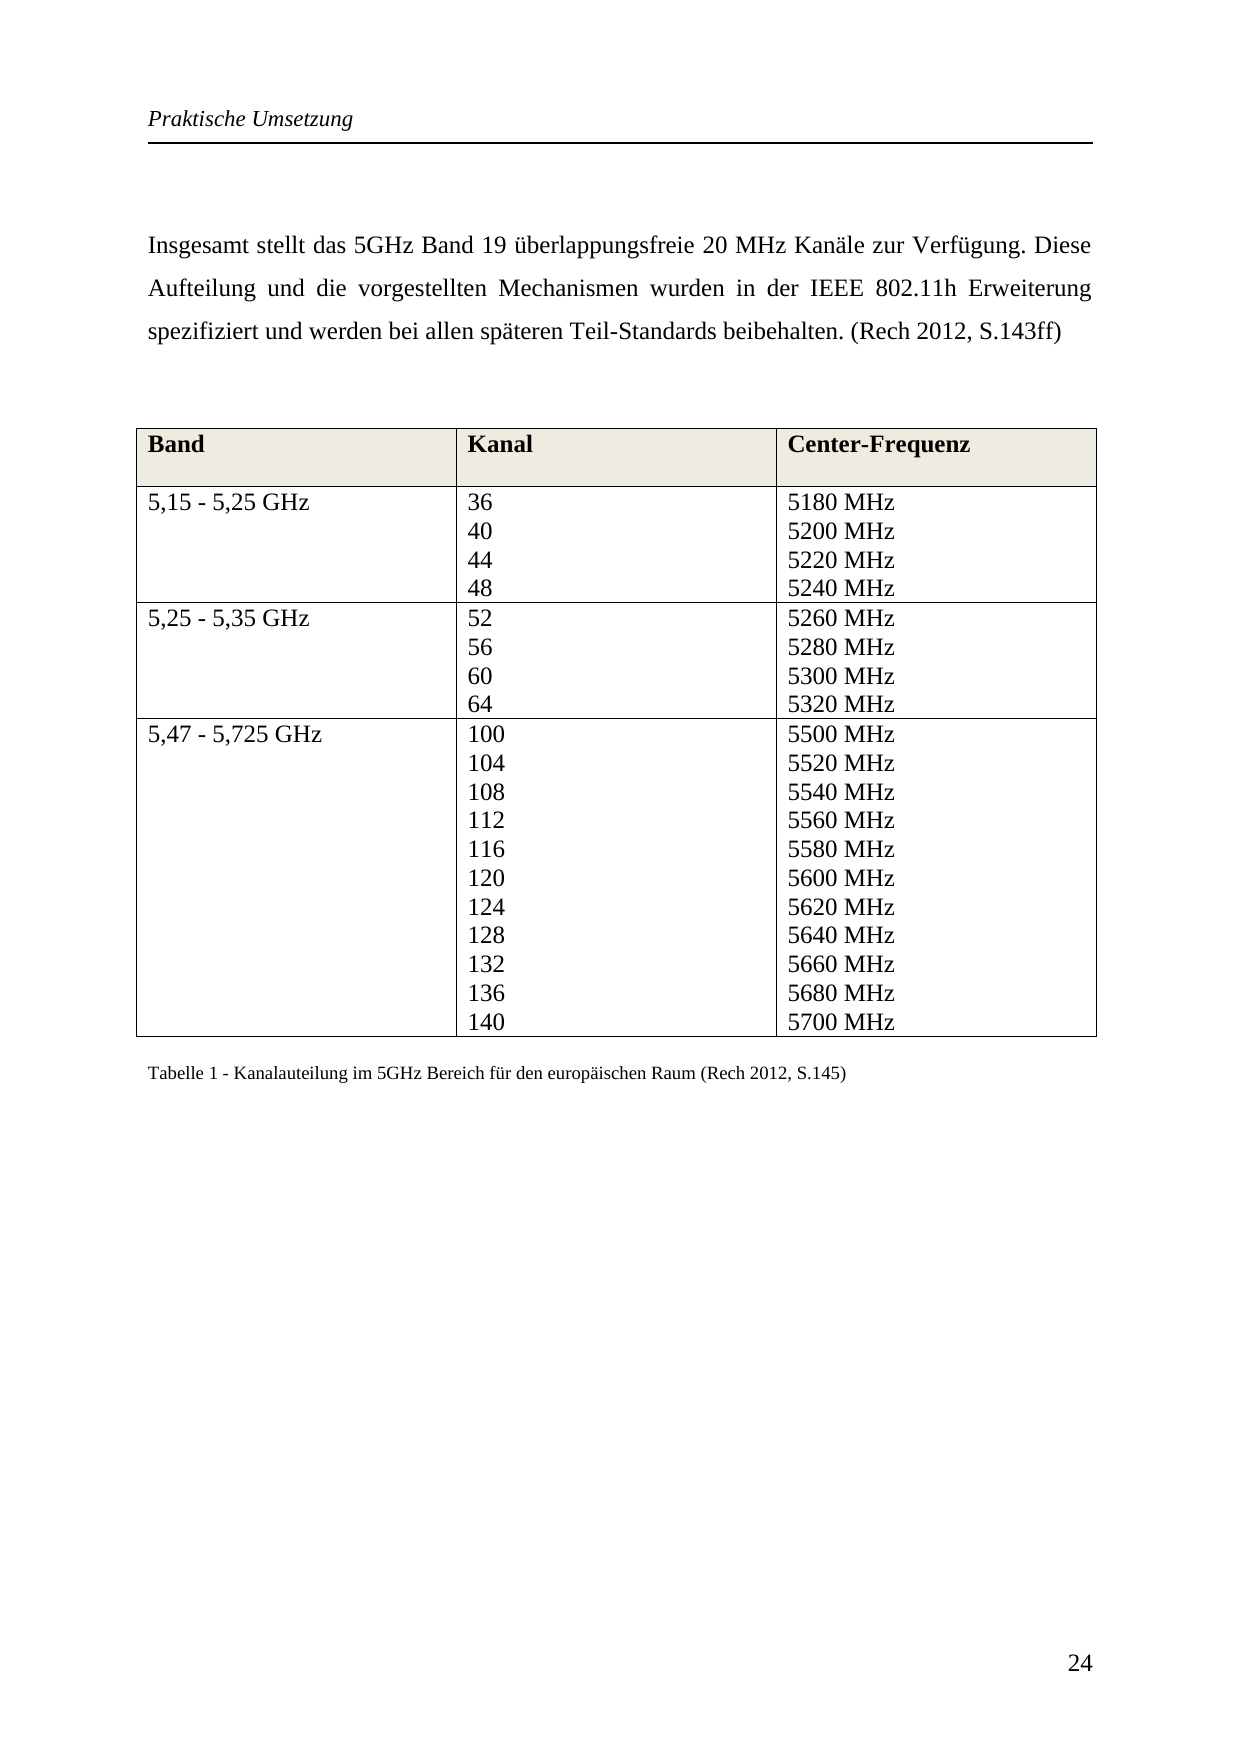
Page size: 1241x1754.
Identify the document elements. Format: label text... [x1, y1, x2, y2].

table_cell 5180 MHz 5200 MHz 5220 MHz 5240 MHz [777, 487, 1096, 602]
table_cell 100 104 108 112 116 120 124 128 132 136 140 [457, 719, 776, 1036]
table_cell 36 40 44 48 [457, 487, 776, 602]
text Insgesamt stellt das 5GHz Band 19 überlappungsfreie 20 MHz Kanäle zur Verfügung. Diese Aufteilung und die vorgestellten Mechanismen wurden in der IEEE 802.11h Erweiterung spezifiziert und werden bei allen späteren Teil-Standards beibehalten. (Rech 2012, S.143ff) [148, 230, 1093, 345]
table_cell 5500 MHz 5520 MHz 5540 MHz 5560 MHz 5580 MHz 5600 MHz 5620 MHz 5640 MHz 5660 MHz 5680 MHz 5700 MHz [777, 719, 1096, 1036]
text Tabelle 1 - Kanalauteilung im 5GHz Bereich für den europäischen Raum (Rech 2012, S.145) [148, 1062, 1093, 1083]
table_header Center-Frequenz [777, 429, 1096, 486]
table_cell 5,47 - 5,725 GHz [137, 719, 456, 1036]
table_cell 5,25 - 5,35 GHz [137, 603, 456, 718]
table_cell 5260 MHz 5280 MHz 5300 MHz 5320 MHz [777, 603, 1096, 718]
table_header Kanal [457, 429, 776, 486]
table_cell 5,15 - 5,25 GHz [137, 487, 456, 602]
table_cell 52 56 60 64 [457, 603, 776, 718]
table_header Band [137, 429, 456, 486]
